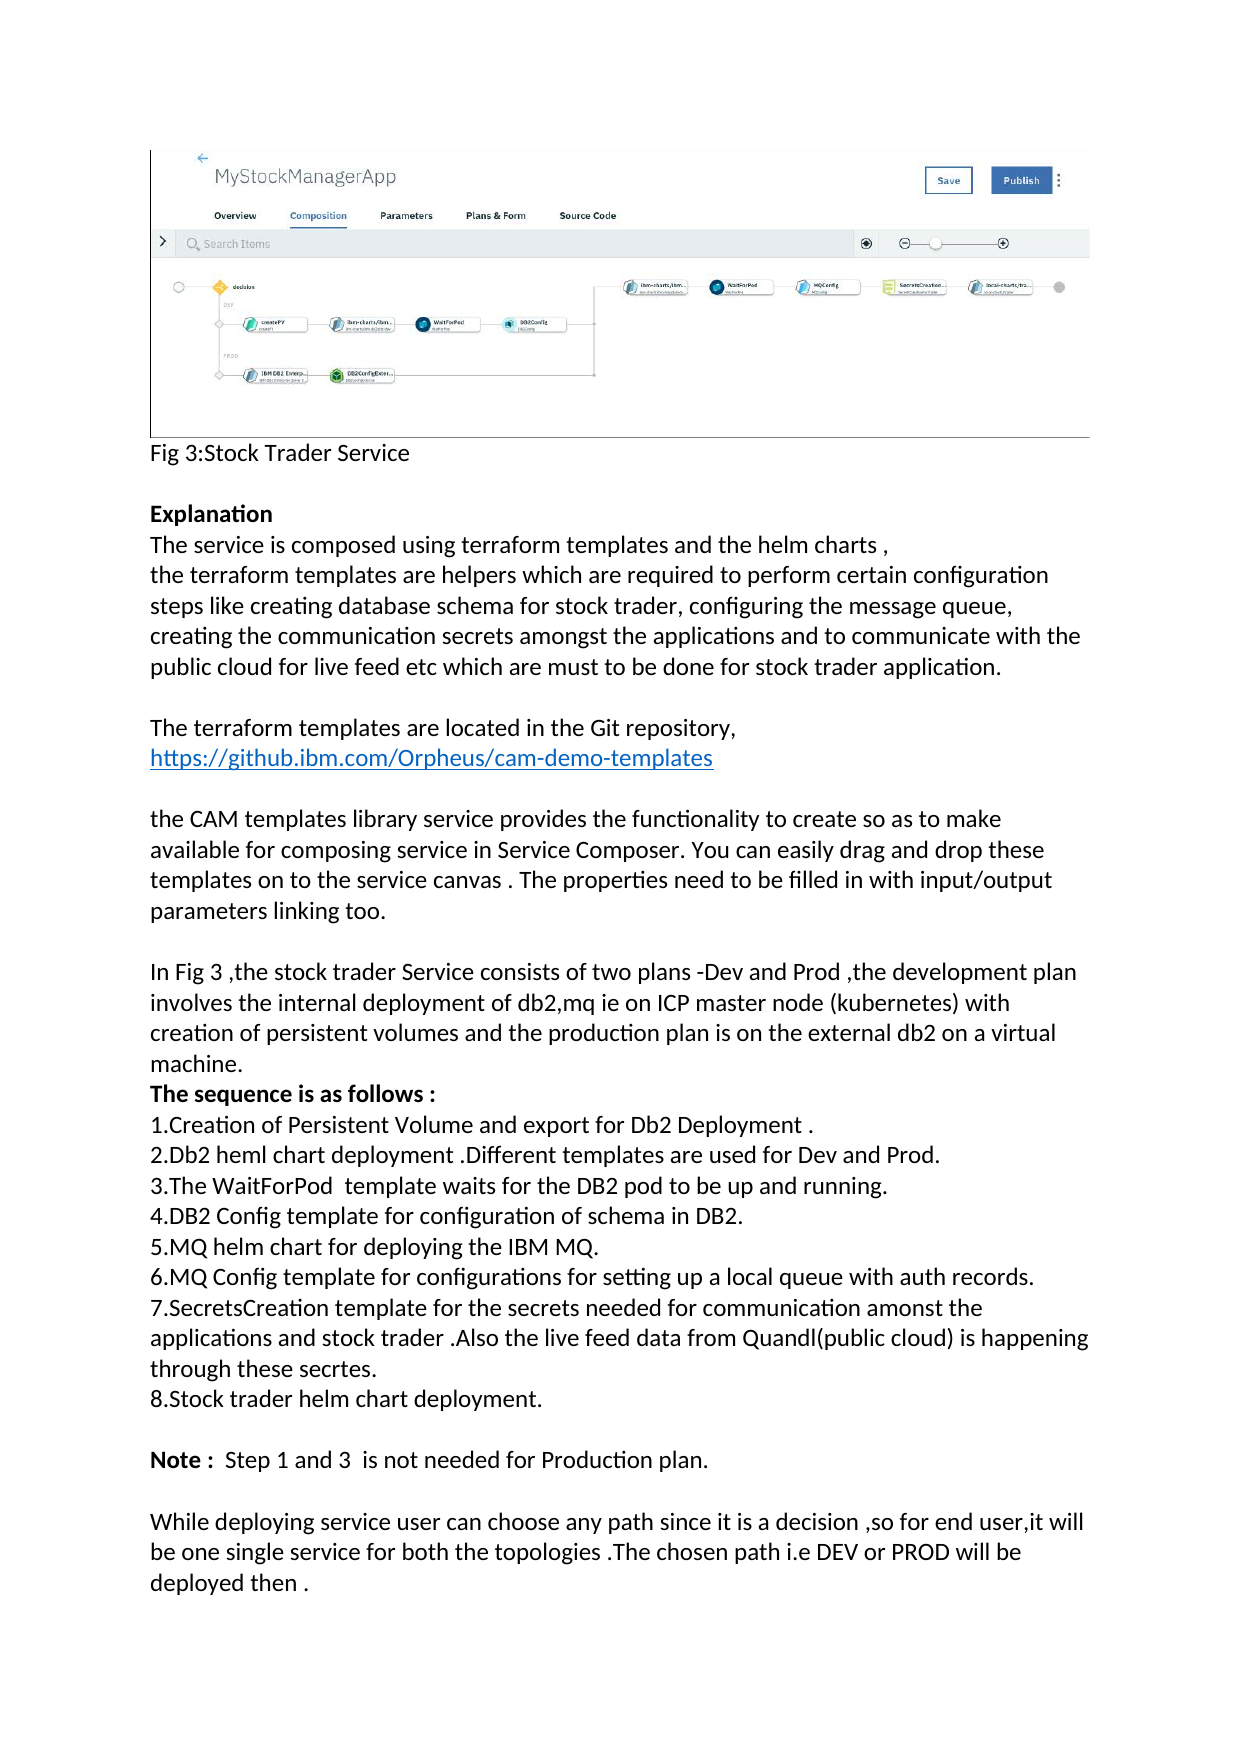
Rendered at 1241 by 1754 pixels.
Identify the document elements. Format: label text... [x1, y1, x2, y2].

text The terraform templates are located in the Git repository, https://github.ibm.com/Orpheus/cam-demo-templates [150, 712, 1090, 773]
text In Fig 3 ,the stock trader Service consists of two plans -Dev and Prod ,the development plan involves the internal deployment of db2,mq ie on ICP master node (kubernetes) with creation of persistent volumes and the production plan is on the external db2 on a virtual machine. [150, 956, 1090, 1078]
text While deploying service user can choose any path since it is a decision ,so for end user,it will be one single service for both the topologies .The chosen path i.e DEV or PROD will be deployed then . [150, 1506, 1090, 1597]
picture [150, 150, 1090, 438]
text Fig 3:Stock Trader Service [150, 438, 1090, 468]
text 5.MQ helm chart for deploying the IBM MQ. [150, 1231, 1090, 1261]
text 4.DB2 Config template for configuration of schema in DB2. [150, 1200, 1090, 1231]
text Explanation [150, 498, 1090, 529]
text 7.SecretsCreation template for the secrets needed for communication amonst the applications and stock trader .Also the live feed data from Quandl(public cloud) is happening through these secrtes. [150, 1292, 1090, 1383]
text the terraform templates are helpers which are required to perform certain configuration steps like creating database schema for stock trader, configuring the message queue, creating the communication secrets amongst the applications and to communicate with the public cloud for live feed etc which are must to be done for stock trader application. [150, 559, 1090, 682]
text 3.The WaitForPod template waits for the DB2 pod to be up and running. [150, 1170, 1090, 1200]
text 2.Db2 heml chart deployment .Different templates are used for Dev and Prod. [150, 1139, 1090, 1170]
text Note : Step 1 and 3 is not needed for Production plan. [150, 1444, 1090, 1475]
text 8.Stock trader helm chart deployment. [150, 1383, 1090, 1414]
text The service is composed using terraform templates and the helm charts , [150, 529, 1090, 559]
text the CAM templates library service provides the functionality to create so as to make available for composing service in Service Composer. You can easily drag and drop these templates on to the service canvas . The properties need to be filled in with input/output parameters linking too. [150, 804, 1090, 926]
text 6.MQ Config template for configurations for setting up a local queue with auth records. [150, 1261, 1090, 1292]
text 1.Creation of Persistent Volume and export for Db2 Deployment . [150, 1109, 1090, 1139]
text The sequence is as follows : [150, 1078, 1090, 1109]
